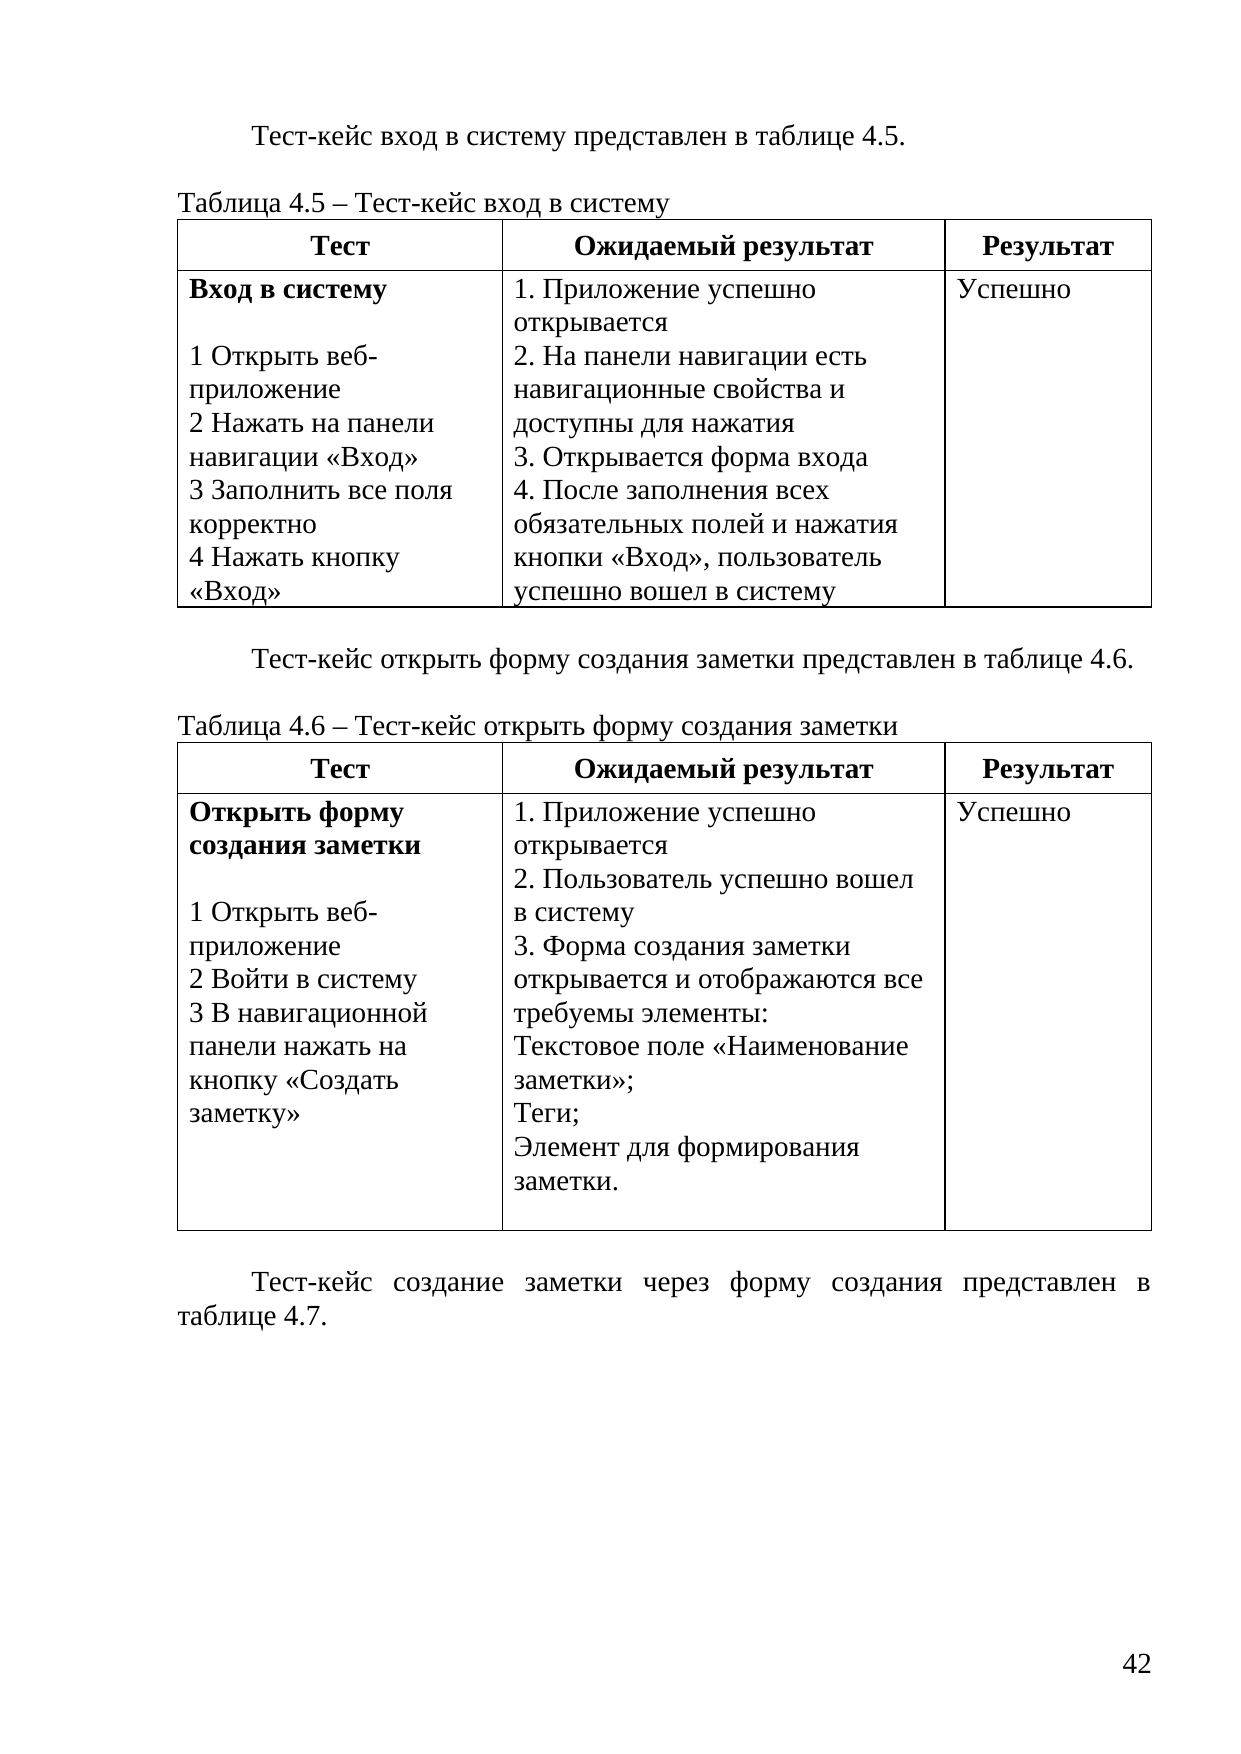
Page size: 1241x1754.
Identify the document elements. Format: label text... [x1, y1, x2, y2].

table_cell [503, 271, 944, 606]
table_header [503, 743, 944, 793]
text Тест-кейс открыть форму создания заметки представлен в таблице 4.6. [177, 641, 1152, 674]
text Таблица 4.6 – Тест-кейс открыть форму создания заметки [177, 708, 1152, 742]
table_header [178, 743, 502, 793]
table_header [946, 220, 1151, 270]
text Тест-кейс вход в систему представлен в таблице 4.5. [177, 118, 1152, 152]
text Тест-кейс создание заметки через форму создания представлен в таблице 4.7. [177, 1264, 1152, 1331]
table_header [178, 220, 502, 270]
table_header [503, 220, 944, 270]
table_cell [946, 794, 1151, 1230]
text Таблица 4.5 – Тест-кейс вход в систему [177, 185, 1152, 219]
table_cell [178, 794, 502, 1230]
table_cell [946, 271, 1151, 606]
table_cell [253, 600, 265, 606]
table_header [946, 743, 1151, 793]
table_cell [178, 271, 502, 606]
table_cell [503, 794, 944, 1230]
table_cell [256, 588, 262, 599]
